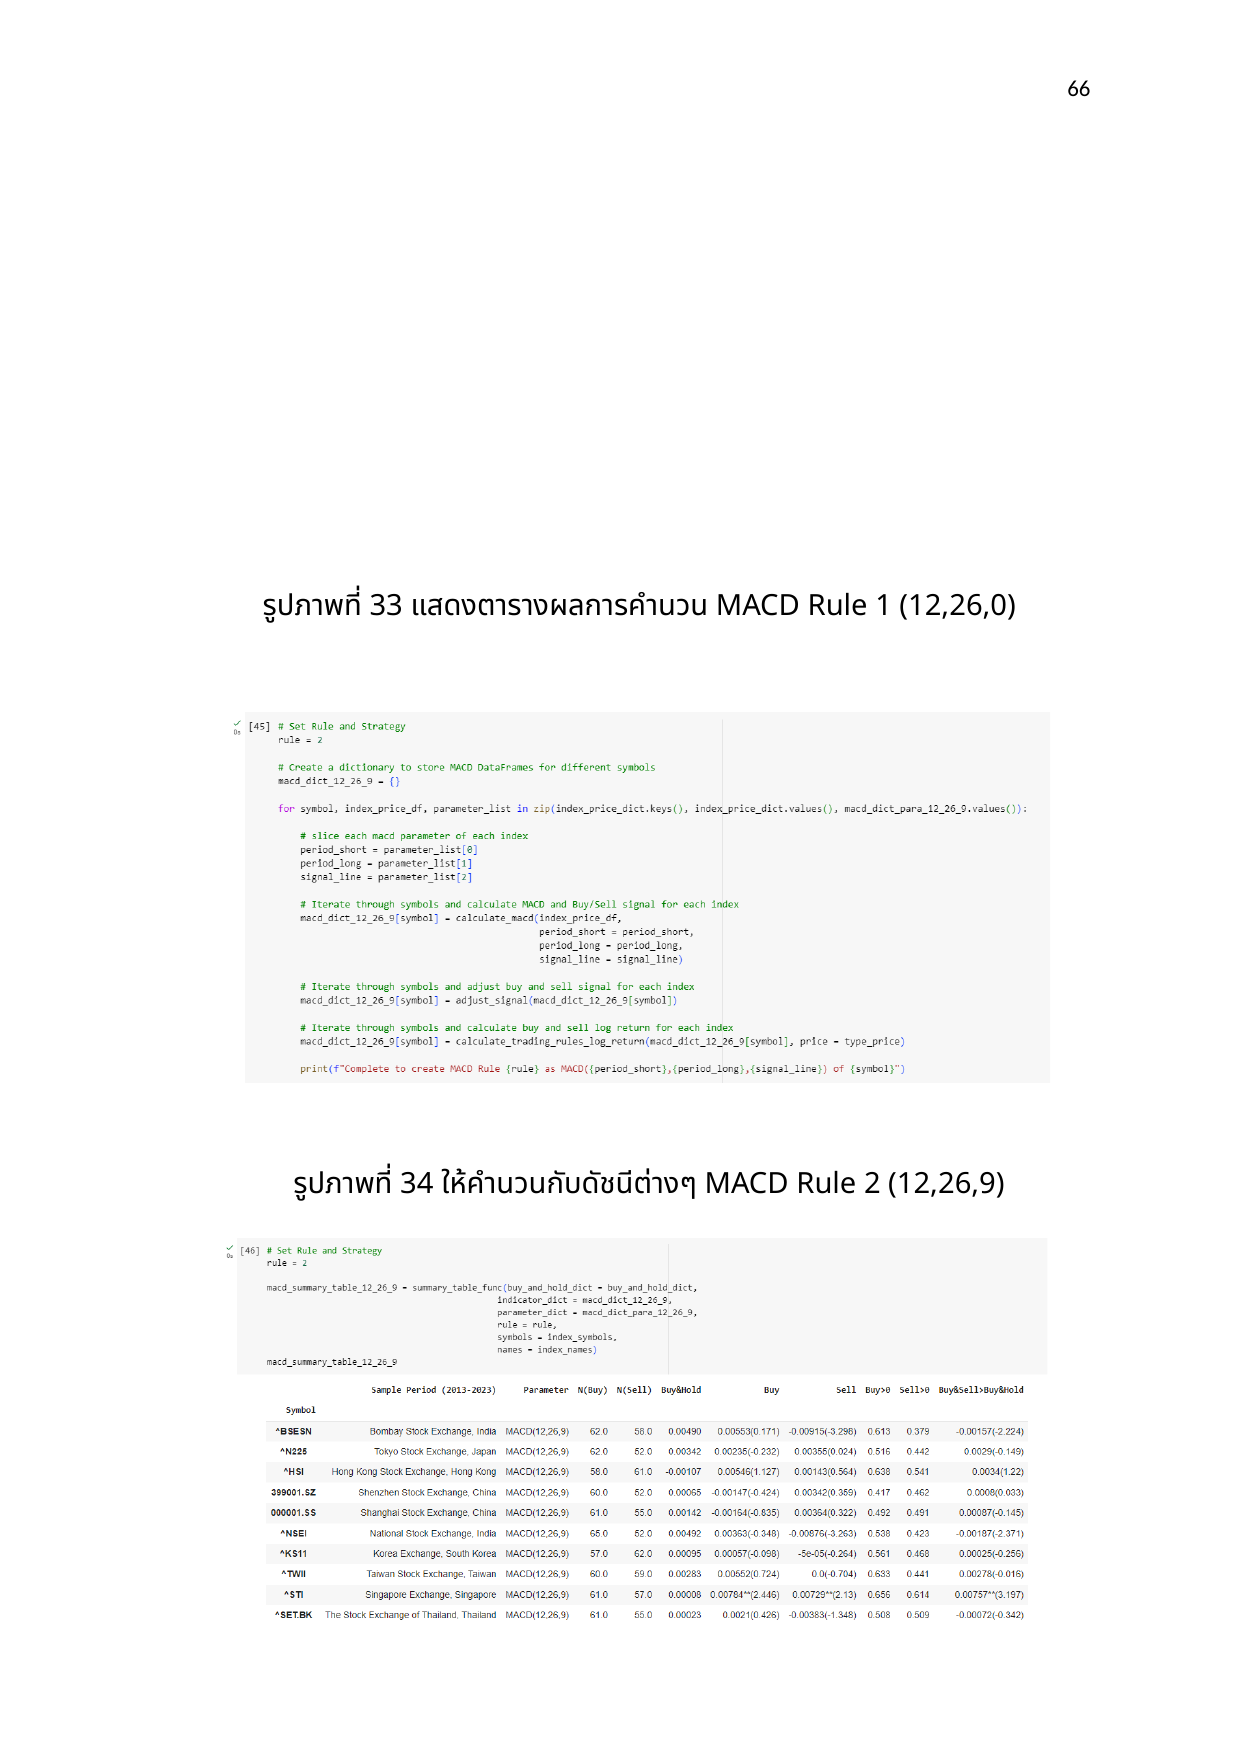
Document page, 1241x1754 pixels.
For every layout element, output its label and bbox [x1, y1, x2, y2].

picture [225, 1229, 1048, 1632]
picture [233, 709, 1051, 1086]
